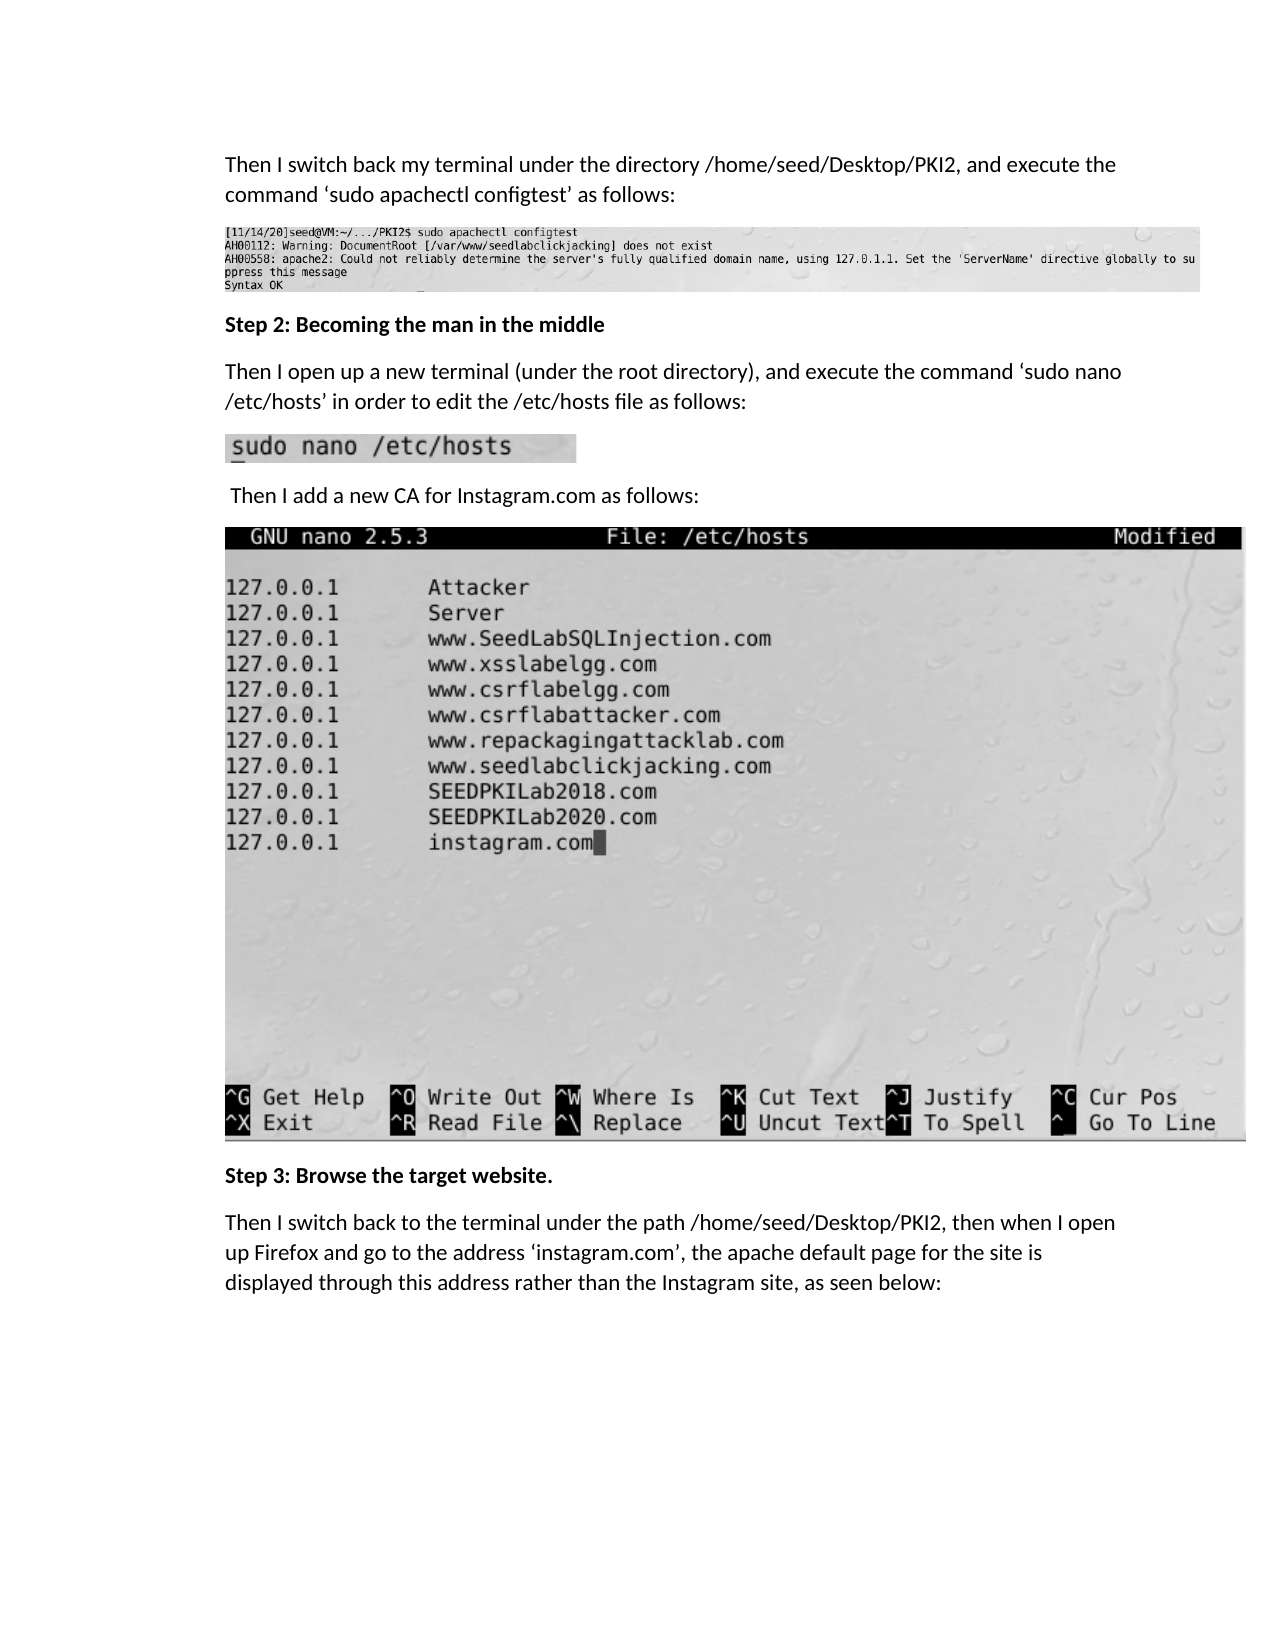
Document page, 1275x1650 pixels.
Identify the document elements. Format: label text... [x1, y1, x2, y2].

text Then I add a new CA for Instagram.com as follows: [225, 481, 1125, 509]
text Then I switch back my terminal under the directory /home/seed/Desktop/PKI2, and execute the command ‘sudo apachectl configtest’ as follows: [225, 150, 1125, 208]
text Then I open up a new terminal (under the root directory), and execute the command ‘sudo nano /etc/hosts’ in order to edit the /etc/hosts file as follows: [225, 357, 1125, 415]
text Then I switch back to the terminal under the path /home/seed/Desktop/PKI2, then when I open up Firefox and go to the address ‘instagram.com’, the apache default page for the site is displayed through this address rather than the Instagram site, as seen below: [225, 1208, 1125, 1296]
picture [225, 434, 577, 463]
text Step 2: Becoming the man in the middle [225, 310, 1125, 338]
picture [225, 227, 1200, 292]
text Step 3: Browse the target website. [225, 1161, 1125, 1189]
picture [225, 527, 1246, 1143]
